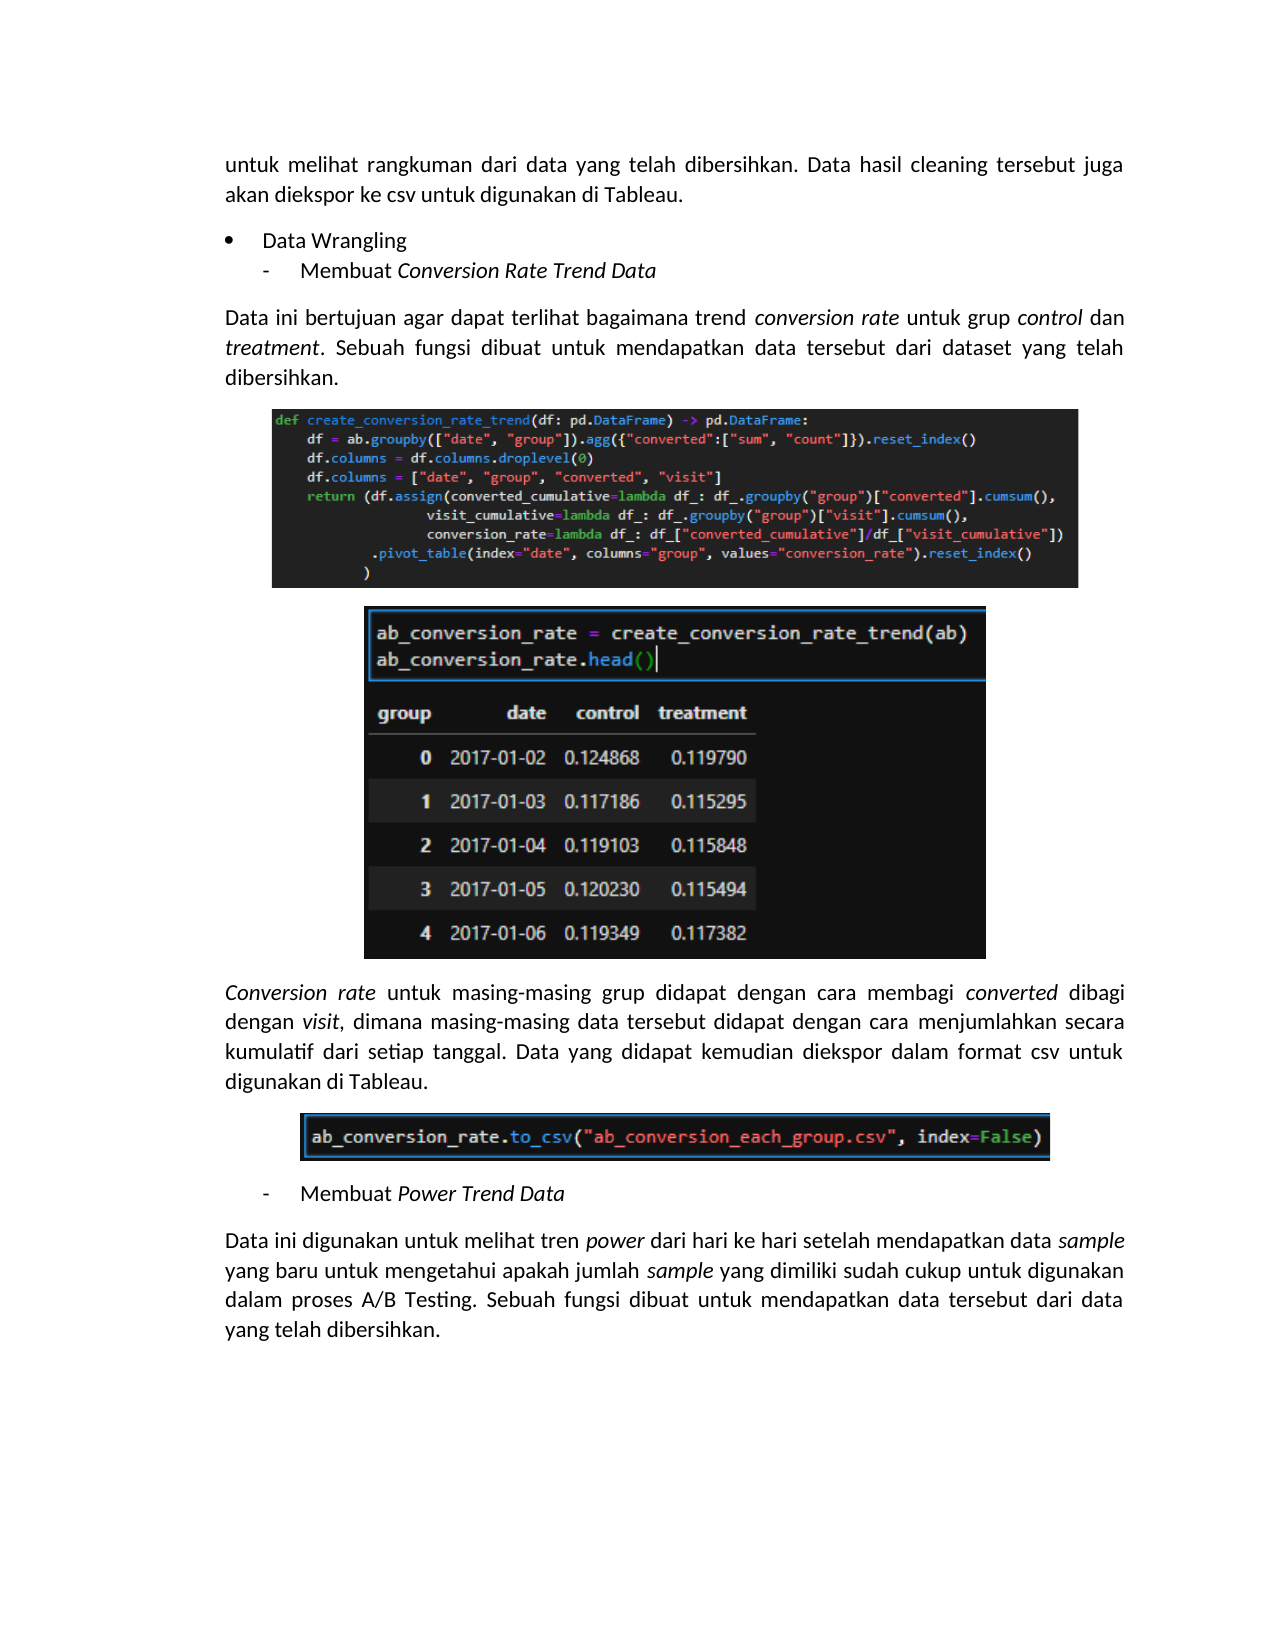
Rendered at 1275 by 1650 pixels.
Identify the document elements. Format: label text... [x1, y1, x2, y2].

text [225, 150, 1125, 208]
text Conversion rate untuk masing-masing grup didapat dengan cara membagi converted dibagi dengan visit, dimana masing-masing data tersebut didapat dengan cara menjumlahkan secara kumulatif dari setiap tanggal. Data yang didapat kemudian diekspor dalam format csv untuk digunakan di Tableau. [225, 978, 1125, 1095]
text Data ini bertujuan agar dapat terlihat bagaimana trend conversion rate untuk grup control dan treatment. Sebuah fungsi dibuat untuk mendapatkan data tersebut dari dataset yang telah dibersihkan. [225, 303, 1125, 391]
picture [300, 1113, 1050, 1161]
text Data ini digunakan untuk melihat tren power dari hari ke hari setelah mendapatkan data sample yang baru untuk mengetahui apakah jumlah sample yang dimiliki sudah cukup untuk digunakan dalam proses A/B Testing. Sebuah fungsi dibuat untuk mendapatkan data tersebut dari data yang telah dibersihkan. [225, 1226, 1125, 1343]
picture [364, 606, 986, 959]
picture [271, 409, 1079, 588]
list Data Wrangling [225, 226, 1125, 254]
list Membuat Power Trend Data [262, 1179, 1125, 1207]
list Membuat Conversion Rate Trend Data [262, 256, 1125, 284]
